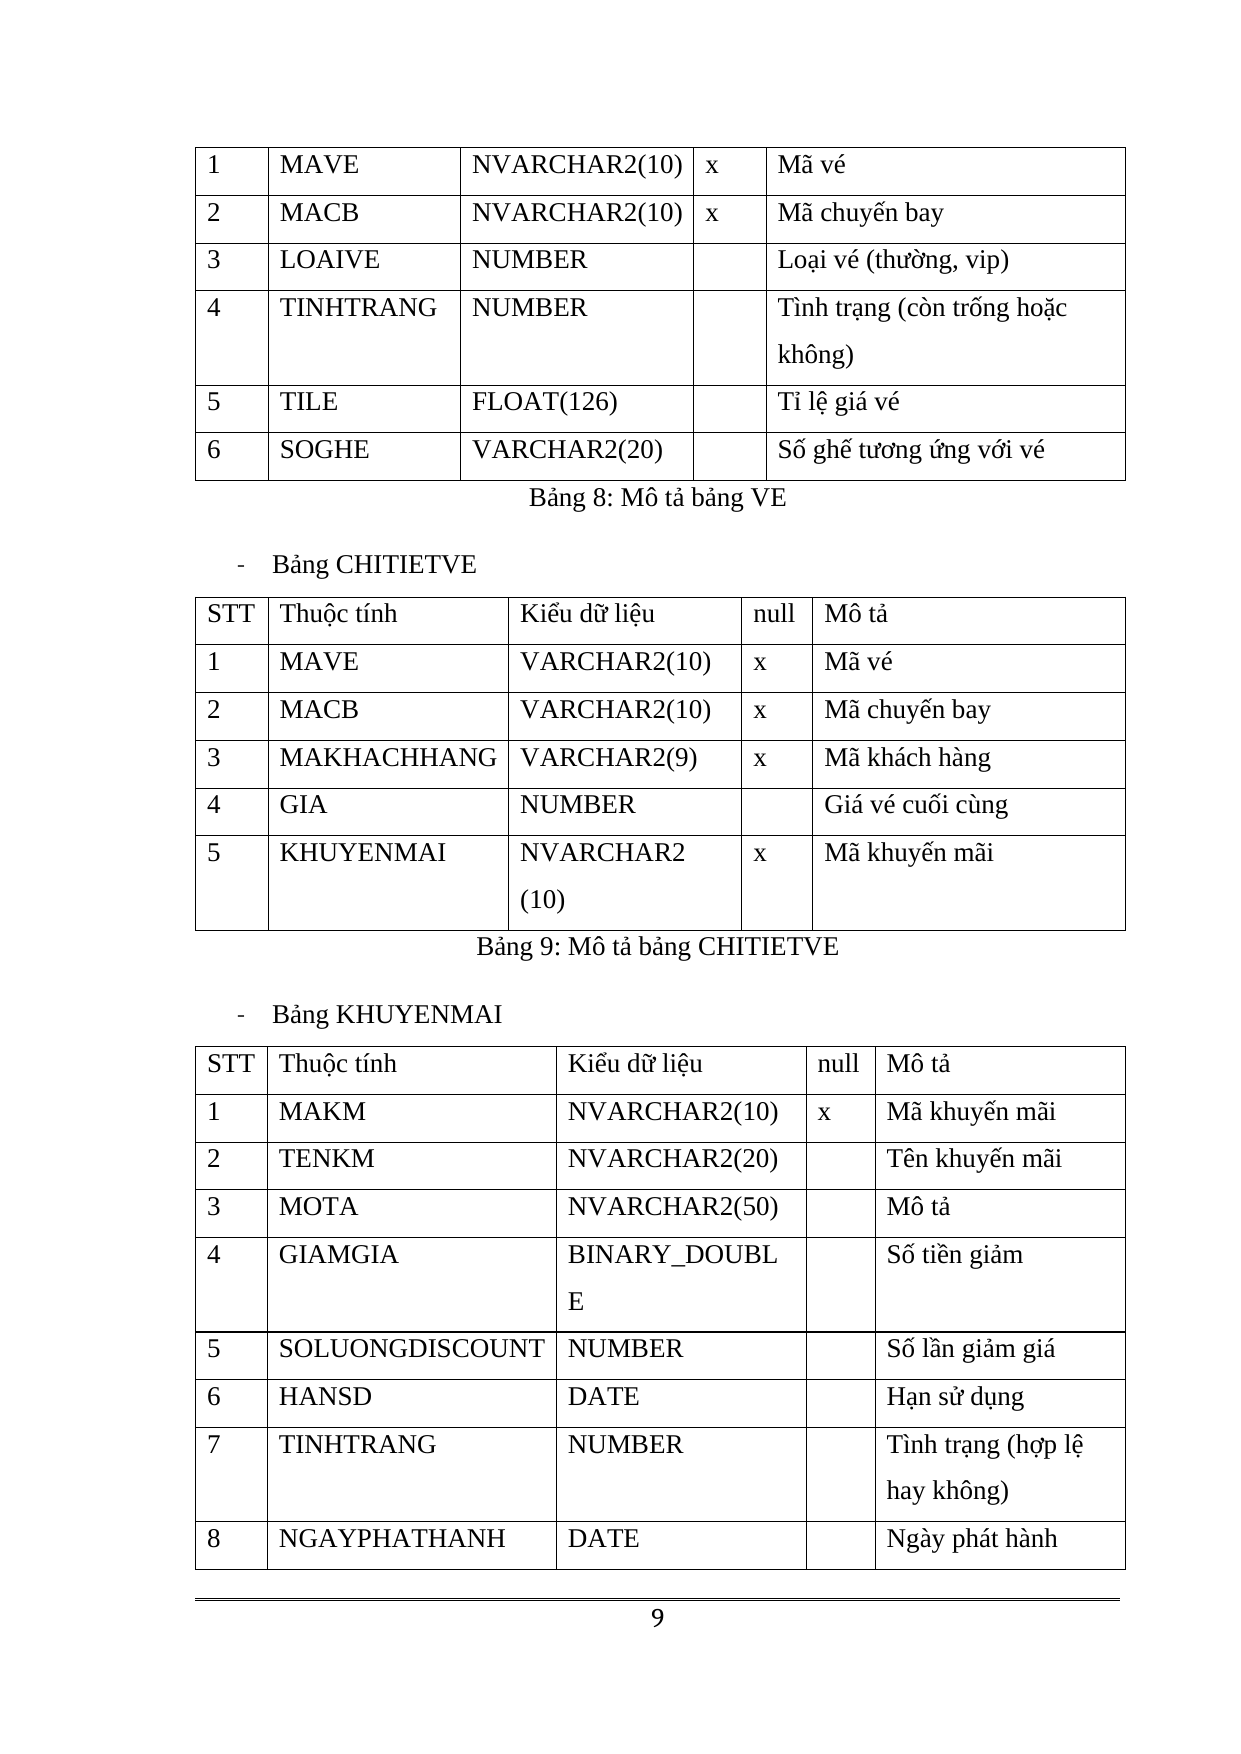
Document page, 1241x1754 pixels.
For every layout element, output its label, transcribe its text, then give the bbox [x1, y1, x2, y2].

table_cell TINHTRANG [268, 1428, 556, 1521]
table_cell [807, 1333, 875, 1379]
table_cell Mô tả [876, 1190, 1125, 1237]
table_cell MAVE [269, 148, 460, 195]
table_cell NUMBER [557, 1428, 806, 1521]
table_cell x [742, 741, 812, 787]
table_cell VARCHAR2(10) [509, 645, 741, 692]
table_cell x [694, 196, 766, 242]
text Bảng 9: Mô tả bảng CHITIETVE [195, 931, 1120, 962]
table_cell NVARCHAR2(10) [461, 196, 693, 242]
table_cell [807, 1143, 875, 1189]
table_cell 4 [196, 291, 268, 384]
table_cell 4 [196, 789, 268, 835]
table_cell NUMBER [557, 1333, 806, 1379]
table_cell 3 [196, 244, 268, 290]
table_cell FLOAT(126) [461, 386, 693, 432]
list Bảng KHUYENMAI [236, 998, 1120, 1030]
text Bảng 8: Mô tả bảng VE [195, 481, 1120, 512]
table_cell Mã chuyến bay [767, 196, 1125, 242]
table_cell Tình trạng (hợp lệ hay không) [876, 1428, 1125, 1521]
table_cell NVARCHAR2(20) [557, 1143, 806, 1189]
table_header null [742, 598, 812, 644]
table_cell Hạn sử dụng [876, 1380, 1125, 1427]
table_cell [807, 1380, 875, 1427]
table_cell 1 [196, 1095, 267, 1142]
table_cell TILE [269, 386, 460, 432]
table_cell 2 [196, 196, 268, 242]
table_cell [807, 1238, 875, 1331]
table_cell [694, 291, 766, 384]
table_cell 5 [196, 386, 268, 432]
table_cell Loại vé (thường, vip) [767, 244, 1125, 290]
table_cell MAKM [268, 1095, 556, 1142]
table_cell 5 [196, 1333, 267, 1379]
table_cell BINARY_DOUBLE [557, 1238, 806, 1331]
table_cell GIAMGIA [268, 1238, 556, 1331]
table_cell LOAIVE [269, 244, 460, 290]
list Bảng CHITIETVE [236, 548, 1120, 581]
table_cell Số lần giảm giá [876, 1333, 1125, 1379]
table_header STT [196, 1047, 267, 1094]
table_cell [694, 386, 766, 432]
table_cell VARCHAR2(10) [509, 693, 741, 740]
table_cell x [742, 836, 812, 929]
table_cell [742, 789, 812, 835]
table_cell Mã khách hàng [813, 741, 1125, 787]
table_cell 6 [196, 1380, 267, 1427]
table_cell DATE [557, 1522, 806, 1569]
table_cell MACB [269, 196, 460, 242]
table_cell VARCHAR2(20) [461, 433, 693, 480]
table_header Thuộc tính [268, 1047, 556, 1094]
table_cell Mã vé [767, 148, 1125, 195]
table_cell KHUYENMAI [269, 836, 508, 929]
table_cell NUMBER [461, 291, 693, 384]
table_cell [694, 244, 766, 290]
table_cell NVARCHAR2(10) [557, 1095, 806, 1142]
table_cell Giá vé cuối cùng [813, 789, 1125, 835]
table_cell Tình trạng (còn trống hoặc không) [767, 291, 1125, 384]
table_cell 2 [196, 1143, 267, 1189]
table_header Thuộc tính [269, 598, 508, 644]
table_cell NVARCHAR2(50) [557, 1190, 806, 1237]
table_cell 1 [196, 645, 268, 692]
table_cell MACB [269, 693, 508, 740]
table_cell Tên khuyến mãi [876, 1143, 1125, 1189]
table_cell SOLUONGDISCOUNT [268, 1333, 556, 1379]
table_cell 1 [196, 148, 268, 195]
table_cell SOGHE [269, 433, 460, 480]
table_cell MOTA [268, 1190, 556, 1237]
table_cell VARCHAR2(9) [509, 741, 741, 787]
table_cell [694, 433, 766, 480]
table_cell MAVE [269, 645, 508, 692]
table_cell x [807, 1095, 875, 1142]
table_cell 2 [196, 693, 268, 740]
table_header STT [196, 598, 268, 644]
table_header Kiểu dữ liệu [509, 598, 741, 644]
table_cell Tỉ lệ giá vé [767, 386, 1125, 432]
table_cell NUMBER [461, 244, 693, 290]
table_cell GIA [269, 789, 508, 835]
table_cell TINHTRANG [269, 291, 460, 384]
table_cell 5 [196, 836, 268, 929]
table_cell 7 [196, 1428, 267, 1521]
table_cell 3 [196, 741, 268, 787]
table_cell Mã chuyến bay [813, 693, 1125, 740]
table_cell 8 [196, 1522, 267, 1569]
table_cell 6 [196, 433, 268, 480]
table_cell DATE [557, 1380, 806, 1427]
table_cell NVARCHAR2(10) [461, 148, 693, 195]
table_cell x [742, 645, 812, 692]
table_cell Mã khuyến mãi [876, 1095, 1125, 1142]
table_header null [807, 1047, 875, 1094]
table_cell [807, 1190, 875, 1237]
table_header Mô tả [813, 598, 1125, 644]
table_cell NVARCHAR2(10) [509, 836, 741, 929]
table_cell 3 [196, 1190, 267, 1237]
table_cell Mã khuyến mãi [813, 836, 1125, 929]
table_cell [807, 1522, 875, 1569]
table_cell NUMBER [509, 789, 741, 835]
table_cell 4 [196, 1238, 267, 1331]
table_cell x [694, 148, 766, 195]
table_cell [876, 1522, 1125, 1569]
table_cell Mã vé [813, 645, 1125, 692]
table_cell [807, 1428, 875, 1521]
table_cell Số tiền giảm [876, 1238, 1125, 1331]
table_cell HANSD [268, 1380, 556, 1427]
table_cell TENKM [268, 1143, 556, 1189]
table_cell Số ghế tương ứng với vé [767, 433, 1125, 480]
table_cell x [742, 693, 812, 740]
table_header Kiểu dữ liệu [557, 1047, 806, 1094]
table_header Mô tả [876, 1047, 1125, 1094]
table_cell MAKHACHHANG [269, 741, 508, 787]
table_cell NGAYPHATHANH [268, 1522, 556, 1569]
